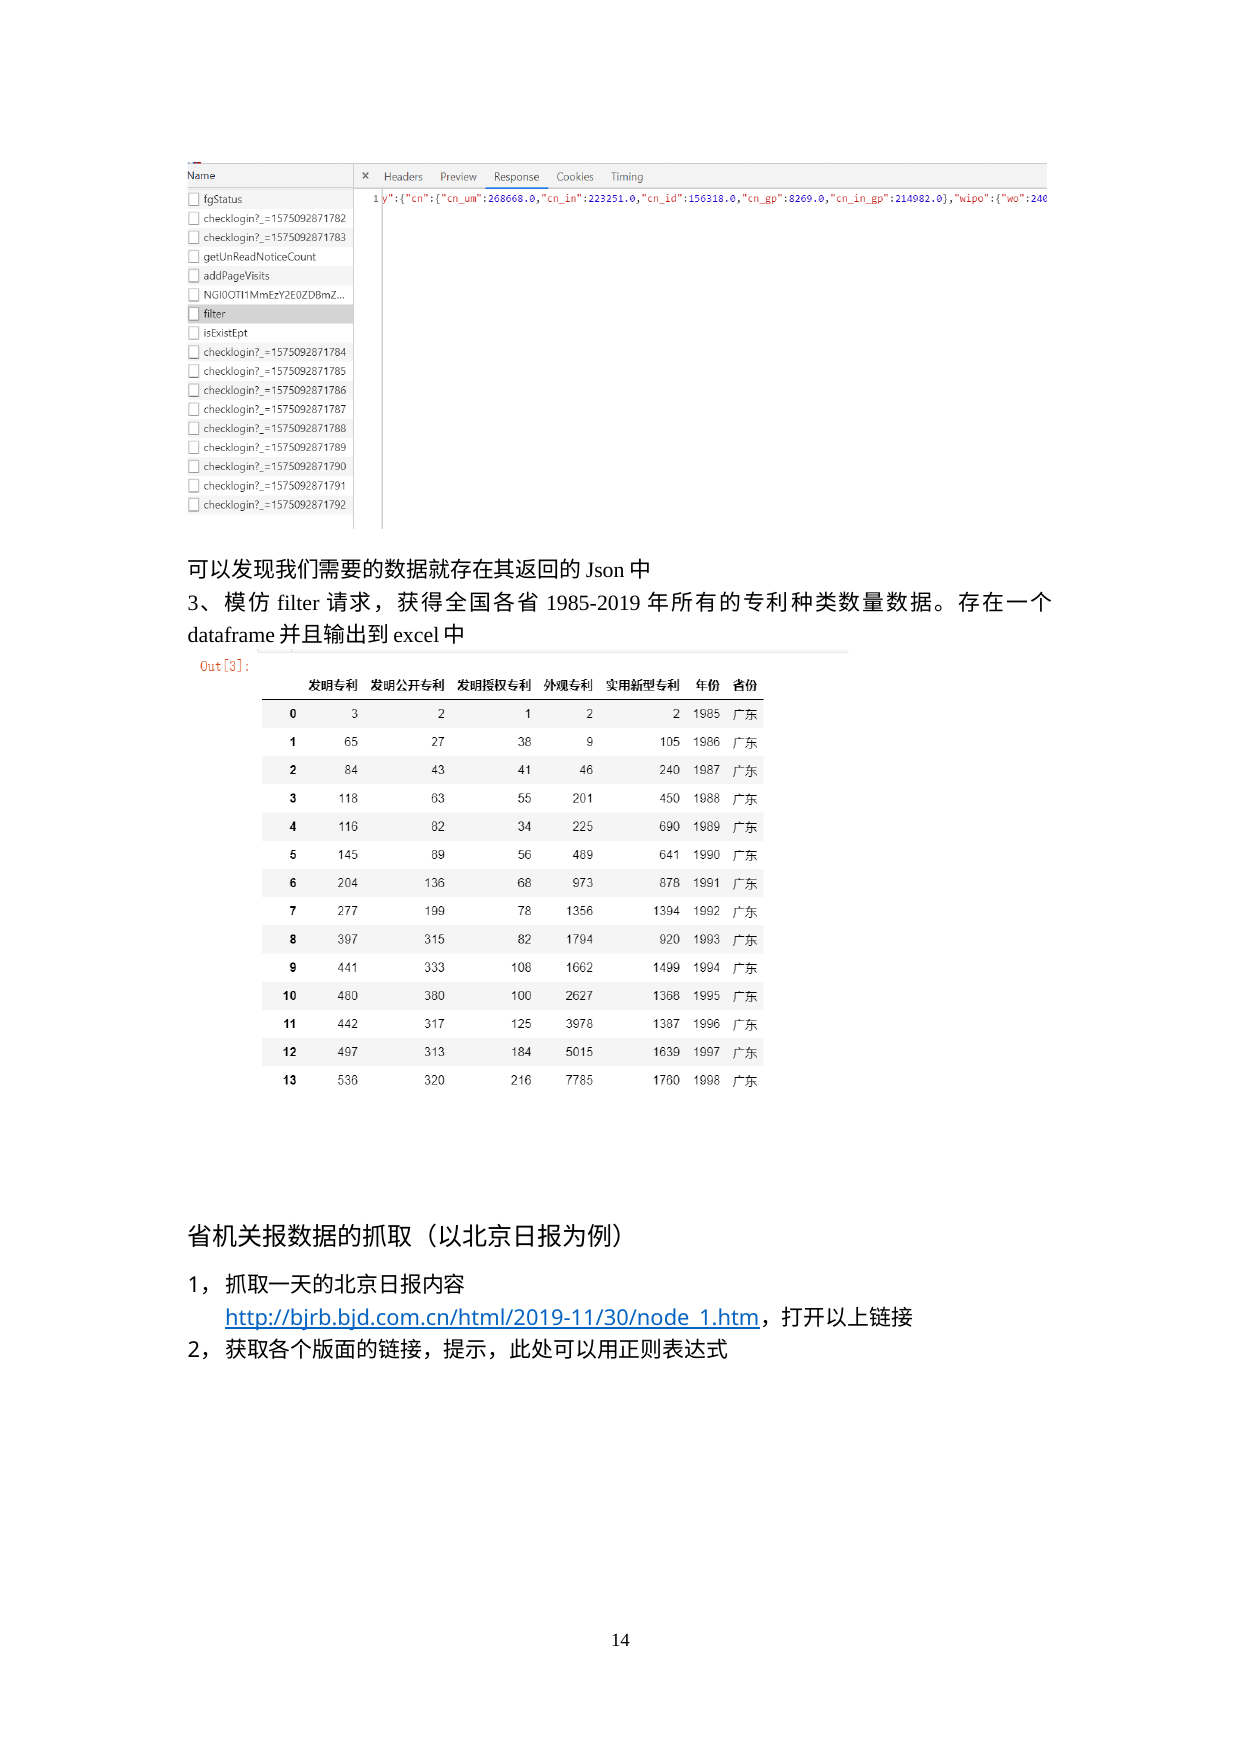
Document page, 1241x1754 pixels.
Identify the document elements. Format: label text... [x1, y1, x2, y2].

text 省机关报数据的抓取（以北京日报为例） [187, 1202, 1053, 1267]
text 可以发现我们需要的数据就存在其返回的Json中 [187, 552, 1053, 584]
list 抓取一天的北京日报内容 [187, 1267, 1053, 1299]
list 获取各个版面的链接，提示，此处可以用正则表达式 [187, 1332, 1053, 1364]
picture [187, 649, 849, 1091]
text 3、模仿filter请求，获得全国各省1985-2019年所有的专利种类数量数据。存在一个dataframe并且输出到excel中 [187, 584, 1053, 649]
text http://bjrb.bjd.com.cn/html/2019-11/30/node_1.htm，打开以上链接 [225, 1299, 1053, 1332]
picture [187, 162, 1047, 529]
